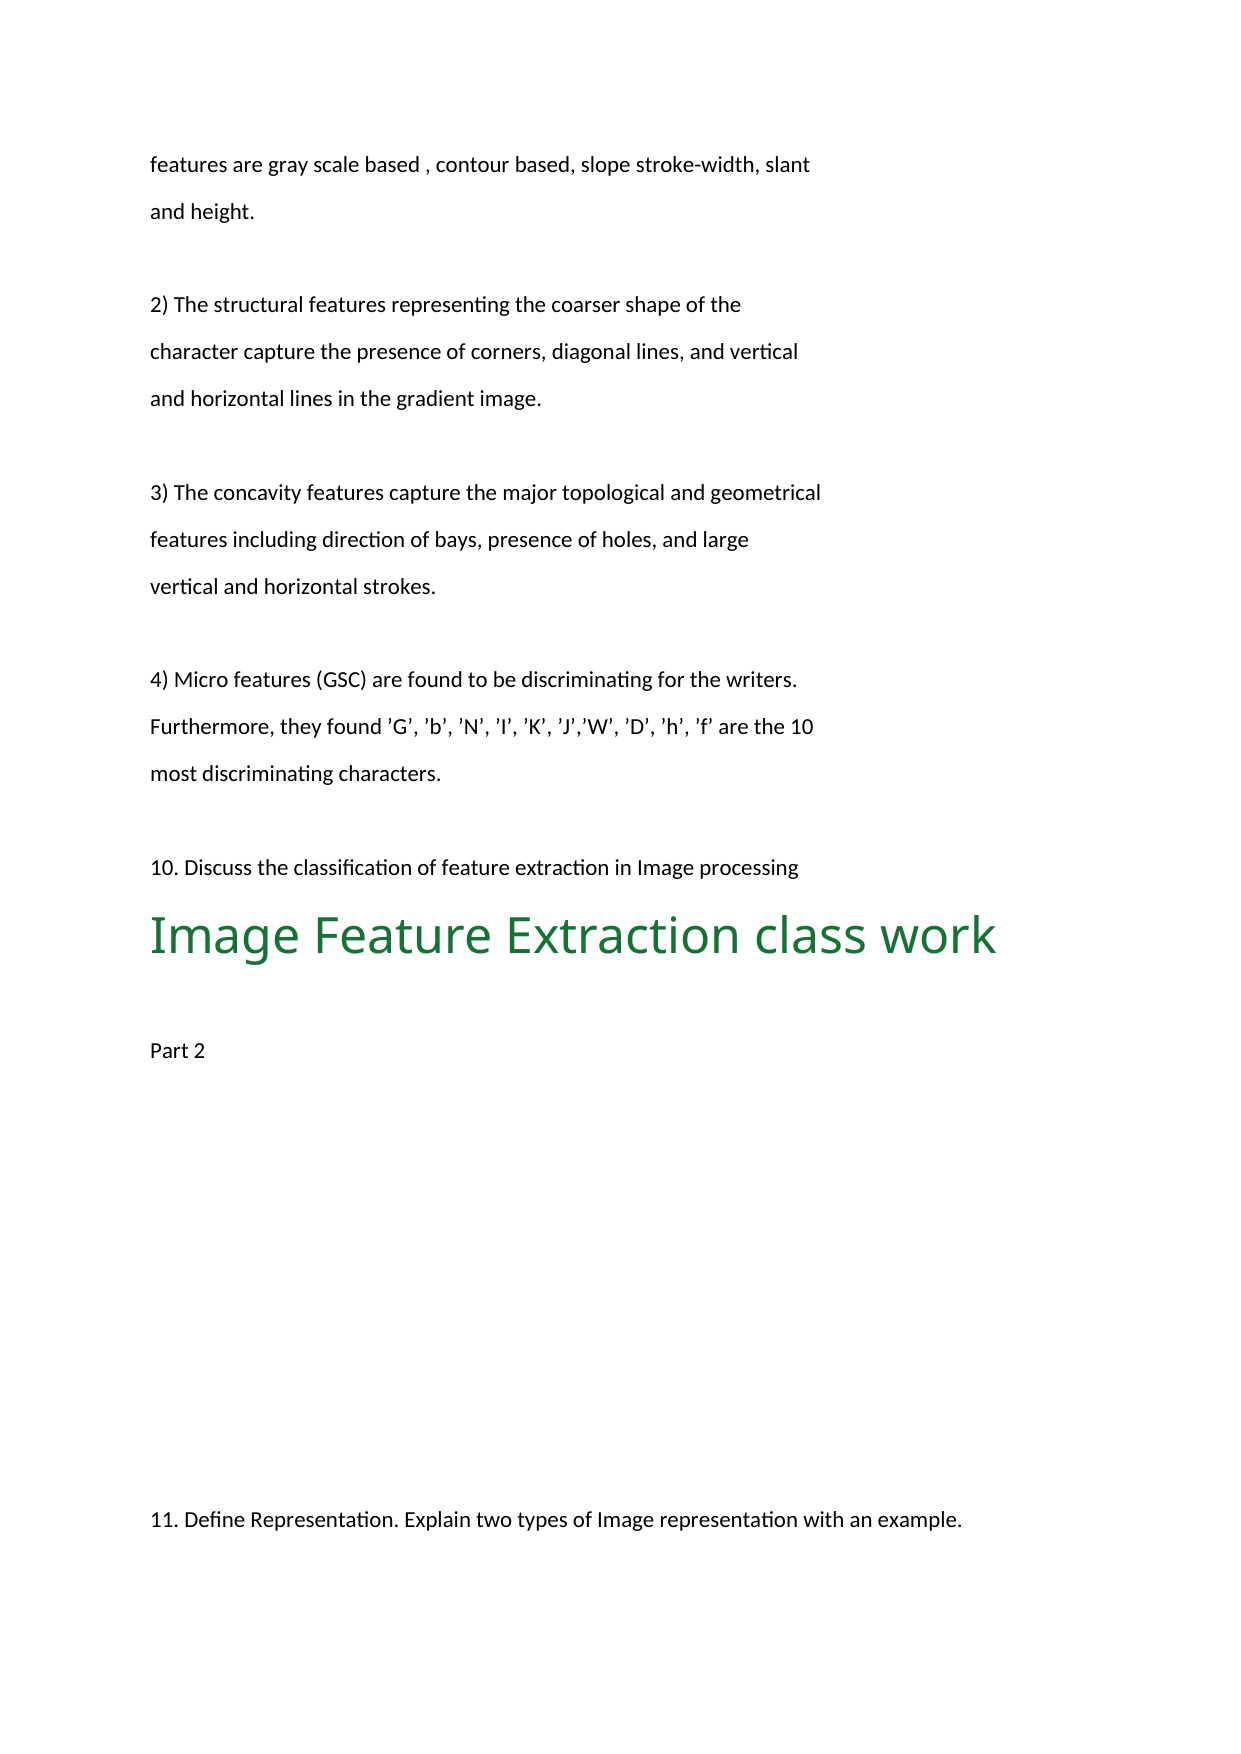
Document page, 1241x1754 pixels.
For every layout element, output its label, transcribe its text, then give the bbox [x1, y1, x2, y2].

text character capture the presence of corners, diagonal lines, and vertical [150, 337, 1090, 366]
text 2) The structural features representing the coarser shape of the [150, 291, 1090, 319]
text Part 2 [150, 1036, 1090, 1064]
text and height. [150, 197, 1090, 225]
text and horizontal lines in the gradient image. [150, 384, 1090, 412]
text features including direction of bays, presence of holes, and large [150, 525, 1090, 553]
text 4) Micro features (GSC) are found to be discriminating for the writers. [150, 666, 1090, 694]
subtitle Image Feature Extraction class work [150, 900, 1090, 968]
text features are gray scale based , contour based, slope stroke-width, slant [150, 150, 1090, 178]
text 3) The concavity features capture the major topological and geometrical [150, 478, 1090, 506]
text Furthermore, they found ’G’, ’b’, ’N’, ’I’, ’K’, ’J’,’W’, ’D’, ’h’, ’f’ are the 10 [150, 712, 1090, 741]
text 10. Discuss the classification of feature extraction in Image processing [150, 853, 1090, 881]
text 11. Define Representation. Explain two types of Image representation with an example. [150, 1505, 1090, 1533]
text most discriminating characters. [150, 759, 1090, 787]
text vertical and horizontal strokes. [150, 572, 1090, 600]
